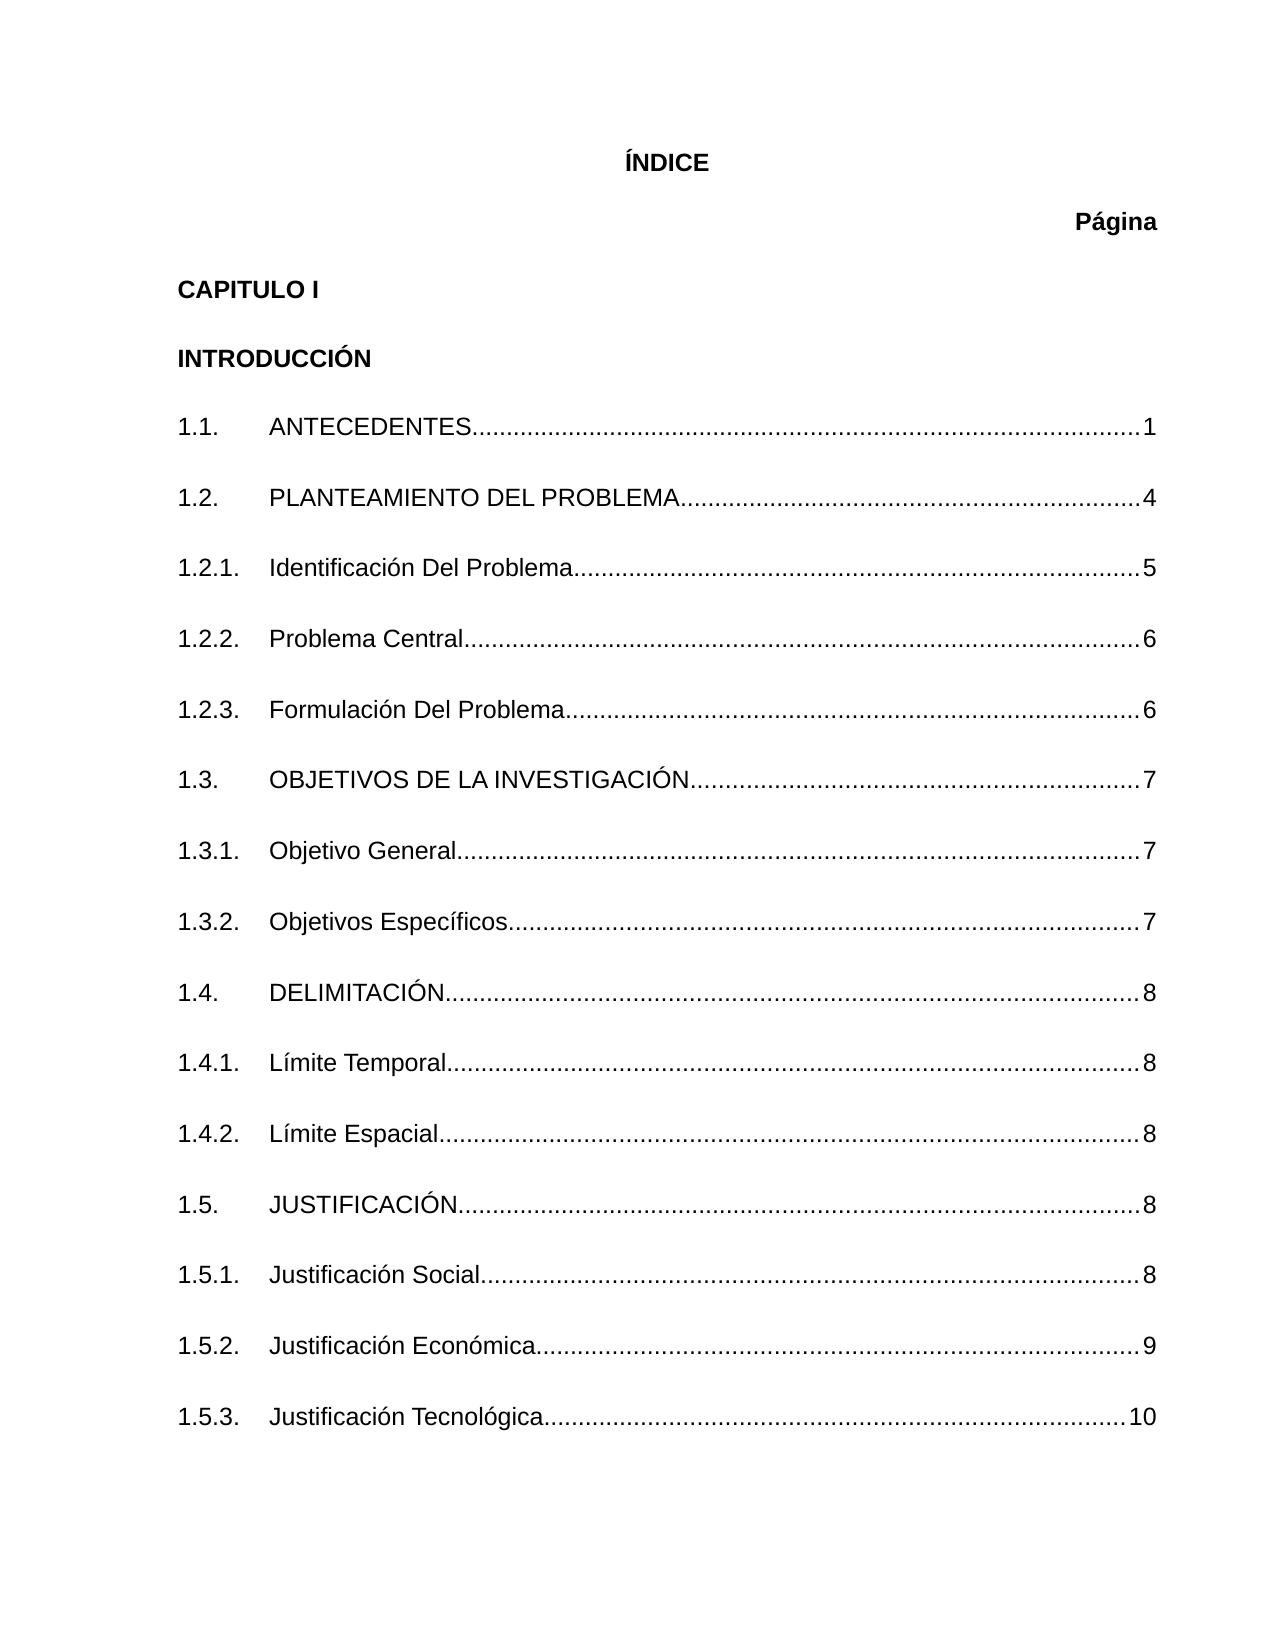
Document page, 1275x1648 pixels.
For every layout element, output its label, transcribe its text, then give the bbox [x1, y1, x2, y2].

text Página [177, 207, 1157, 236]
text 1.4.1. Límite Temporal 8 [177, 1048, 1157, 1077]
text 1.5.3. Justificación Tecnológica 10 [177, 1402, 1157, 1431]
text 1.4.2. Límite Espacial 8 [177, 1119, 1157, 1148]
text 1.3. OBJETIVOS DE LA INVESTIGACIÓN 7 [177, 765, 1157, 794]
text 1.3.1. Objetivo General 7 [177, 836, 1157, 865]
text 1.2.2. Problema Central 6 [177, 624, 1157, 653]
text INTRODUCCIÓN [177, 344, 1157, 372]
text 1.1. Antecedentes 1 [177, 412, 1157, 441]
text 1.5. Justificación 8 [177, 1190, 1157, 1218]
text 1.2.1. Identificación Del Problema 5 [177, 553, 1157, 582]
text 1.5.1. Justificación Social 8 [177, 1261, 1157, 1289]
text ÍNDICE [177, 148, 1157, 176]
text 1.4. DELIMITACIÓN 8 [177, 978, 1157, 1006]
text 1.5.2. Justificación Económica 9 [177, 1331, 1157, 1360]
text 1.2.3. Formulación Del Problema 6 [177, 695, 1157, 723]
text CAPITULO I [177, 276, 1157, 304]
text 1.2. Planteamiento Del Problema 4 [177, 482, 1157, 511]
text 1.3.2. Objetivos Específicos 7 [177, 907, 1157, 936]
